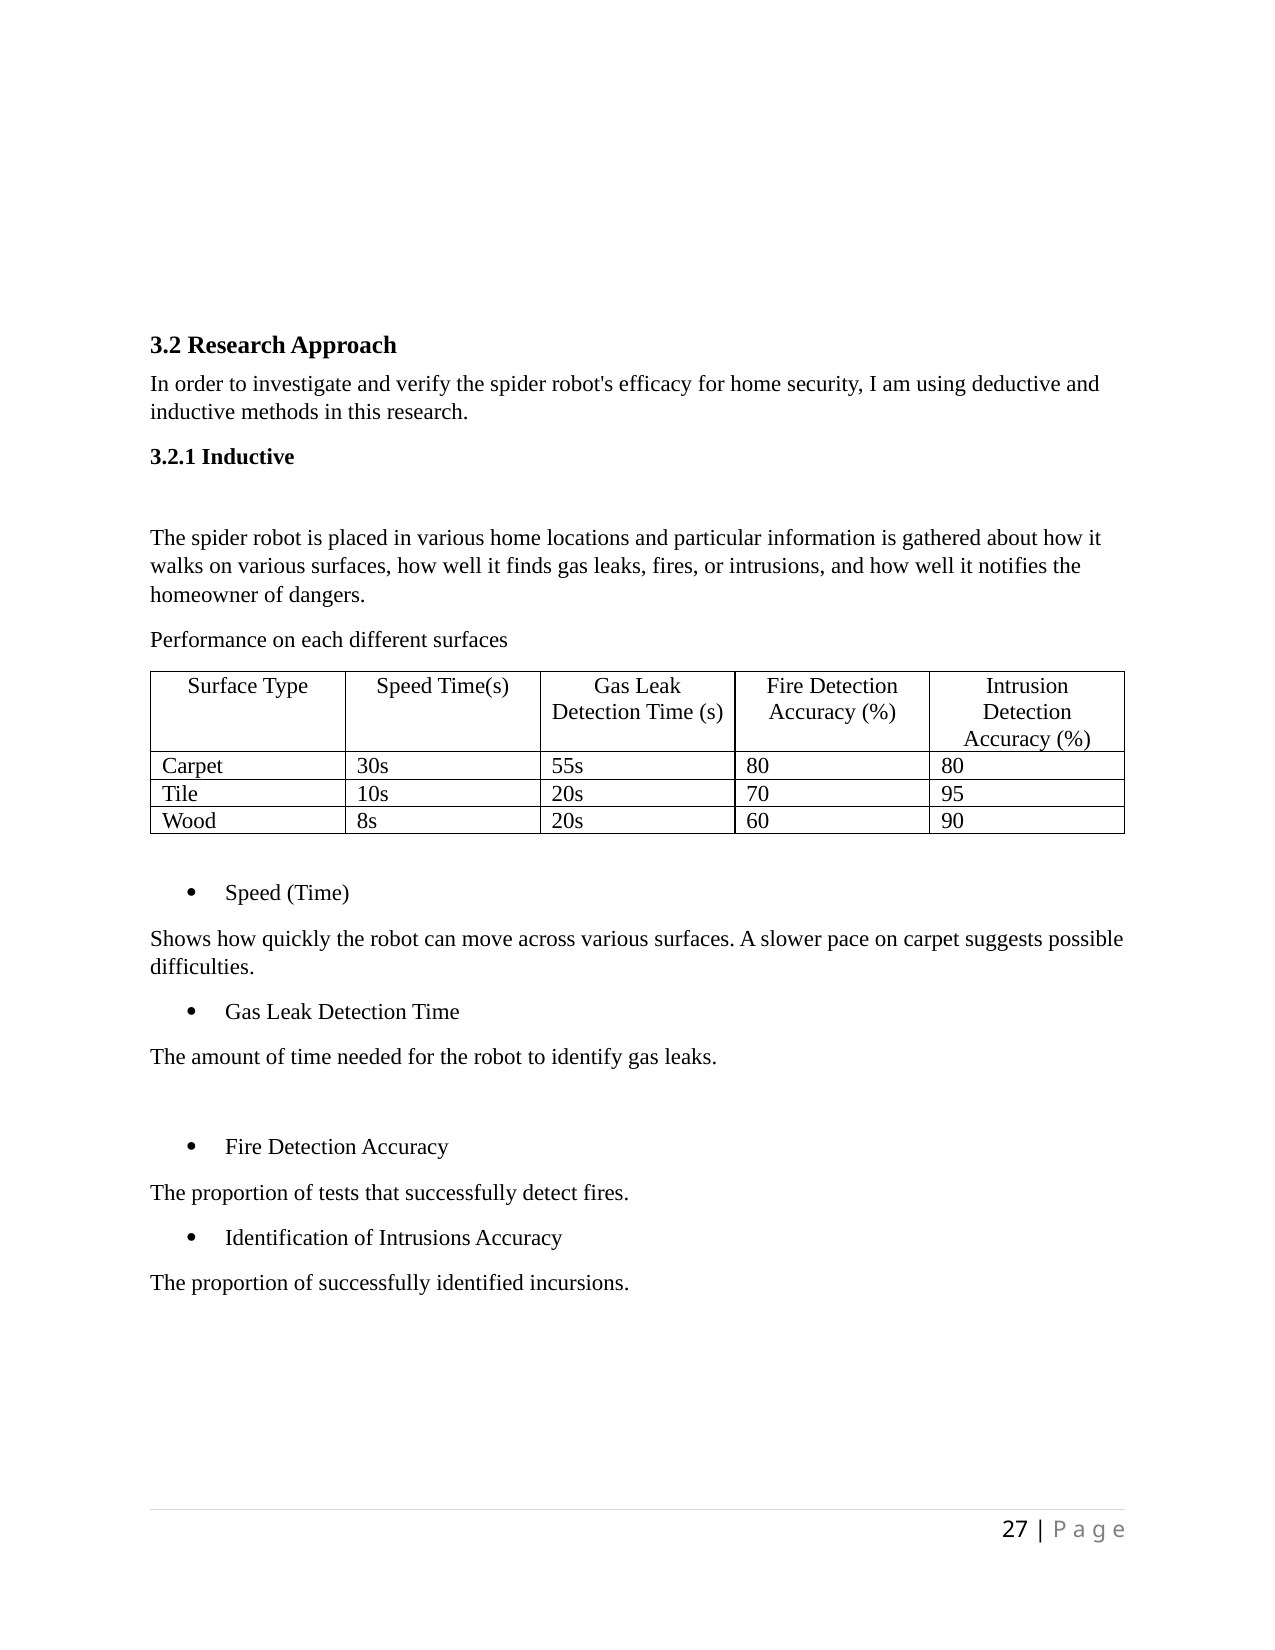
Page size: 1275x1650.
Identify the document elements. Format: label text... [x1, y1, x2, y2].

table_cell 70 [736, 780, 929, 806]
subtitle 3.2.1 Inductive [150, 443, 1125, 512]
table_cell 30s [346, 752, 540, 778]
table_cell 10s [346, 780, 540, 806]
table_header Surface Type [151, 672, 345, 751]
table_header Gas Leak Detection Time (s) [541, 672, 734, 751]
subtitle 3.2 Research Approach [150, 330, 1125, 359]
table_cell 80 [930, 752, 1124, 778]
list Gas Leak Detection Time [187, 998, 1125, 1024]
list Fire Detection Accuracy [187, 1133, 1125, 1160]
table_cell 90 [930, 807, 1124, 833]
table_cell 20s [541, 807, 734, 833]
text The proportion of tests that successfully detect fires. [150, 1178, 1125, 1205]
text In order to investigate and verify the spider robot's efficacy for home security, I am using deductive and inductive methods in this research. [150, 370, 1125, 424]
table_header Speed Time(s) [346, 672, 540, 751]
list Identification of Intrusions Accuracy [187, 1224, 1125, 1250]
table_cell Carpet [151, 752, 345, 778]
table_cell 80 [736, 752, 929, 778]
text Shows how quickly the robot can move across various surfaces. A slower pace on carpet suggests possible difficulties. [150, 924, 1125, 979]
table_cell Wood [151, 807, 345, 833]
text The amount of time needed for the robot to identify gas leaks. [150, 1043, 1125, 1069]
table_header Intrusion Detection Accuracy (%) [930, 672, 1124, 751]
table_cell 20s [541, 780, 734, 806]
text The spider robot is placed in various home locations and particular information is gathered about how it walks on various surfaces, how well it finds gas leaks, fires, or intrusions, and how well it notifies the homeowner of dangers. [150, 524, 1125, 607]
text Performance on each different surfaces [150, 626, 1125, 652]
table_cell 60 [736, 807, 929, 833]
table_cell Tile [151, 780, 345, 806]
table_header Fire Detection Accuracy (%) [736, 672, 929, 751]
table_cell 95 [930, 780, 1124, 806]
table_cell 8s [346, 807, 540, 833]
list Speed (Time) [187, 879, 1125, 906]
text The proportion of successfully identified incursions. [150, 1269, 1125, 1295]
table_cell 55s [541, 752, 734, 778]
